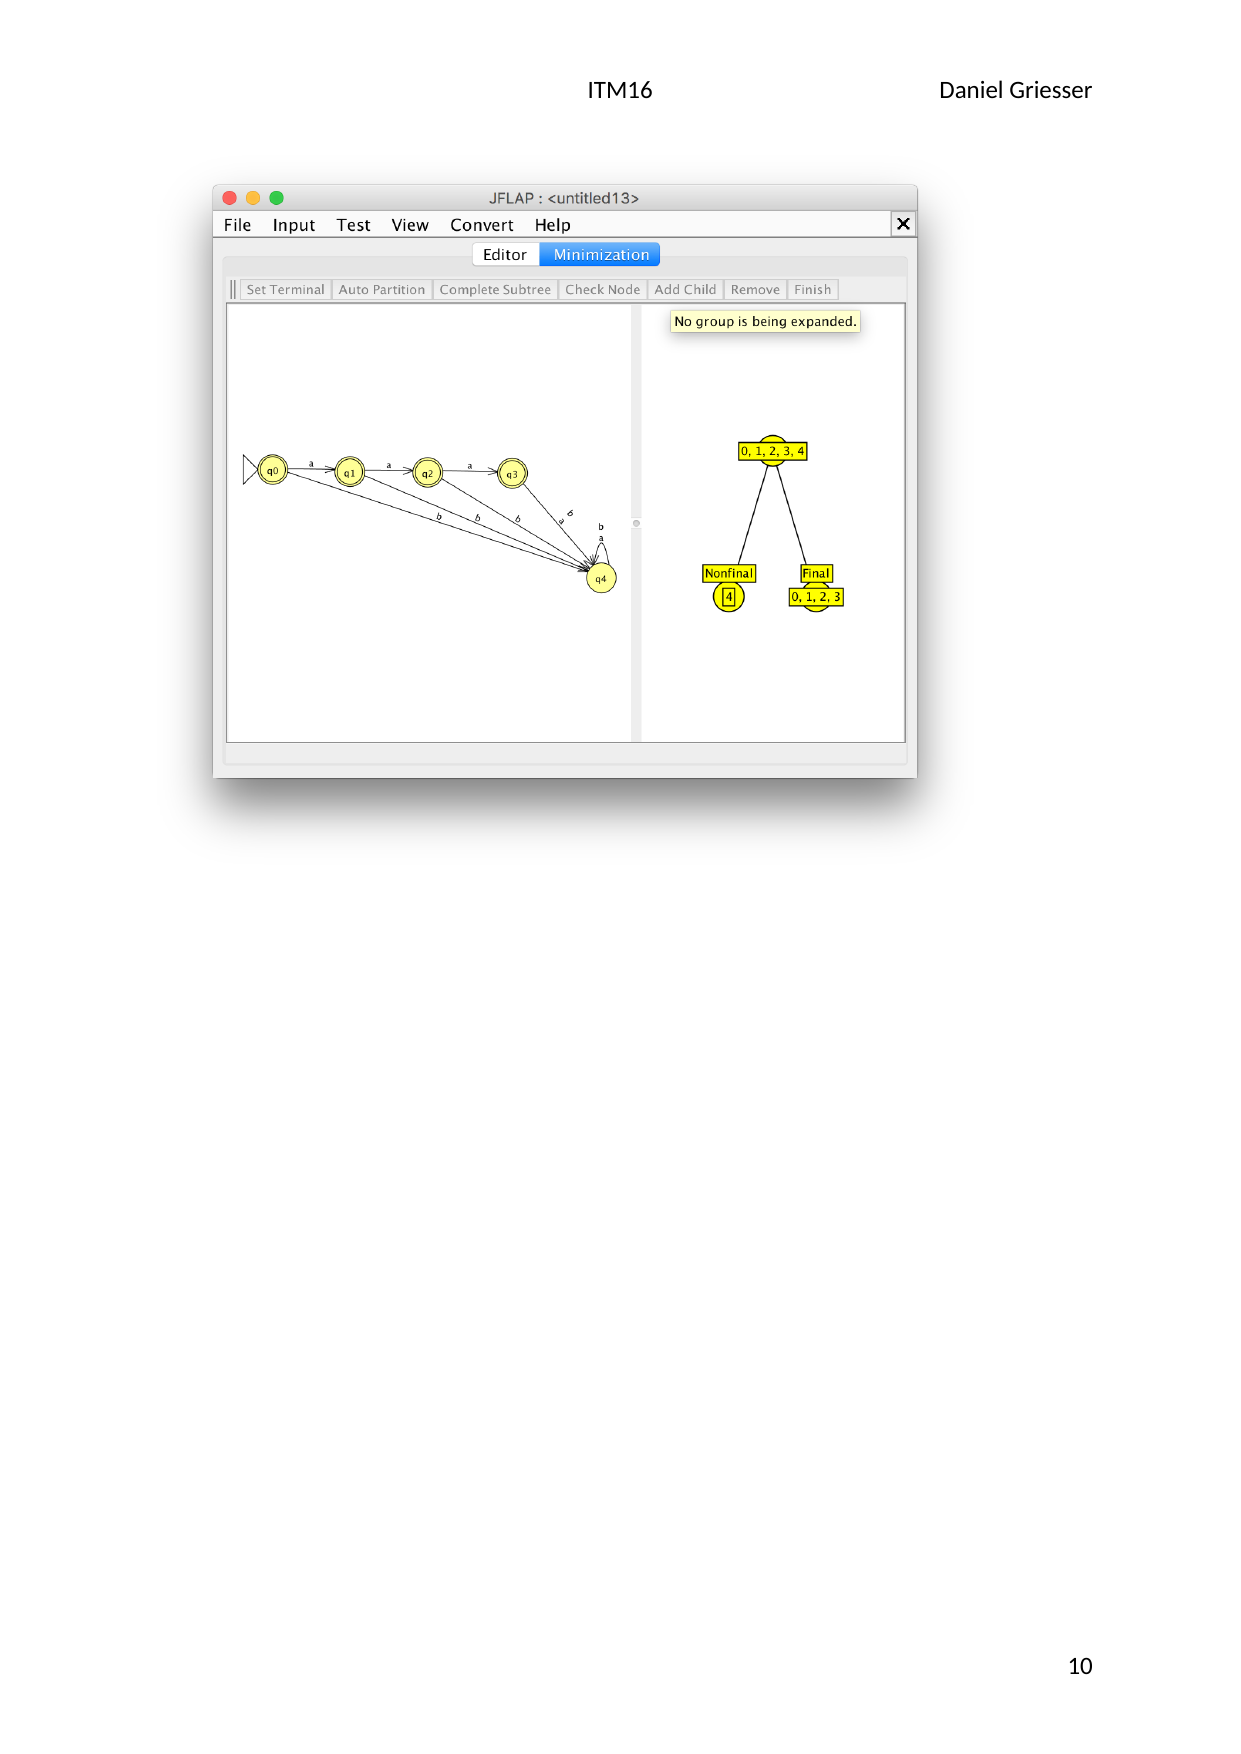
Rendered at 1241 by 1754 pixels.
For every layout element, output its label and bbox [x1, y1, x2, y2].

picture [147, 147, 983, 872]
